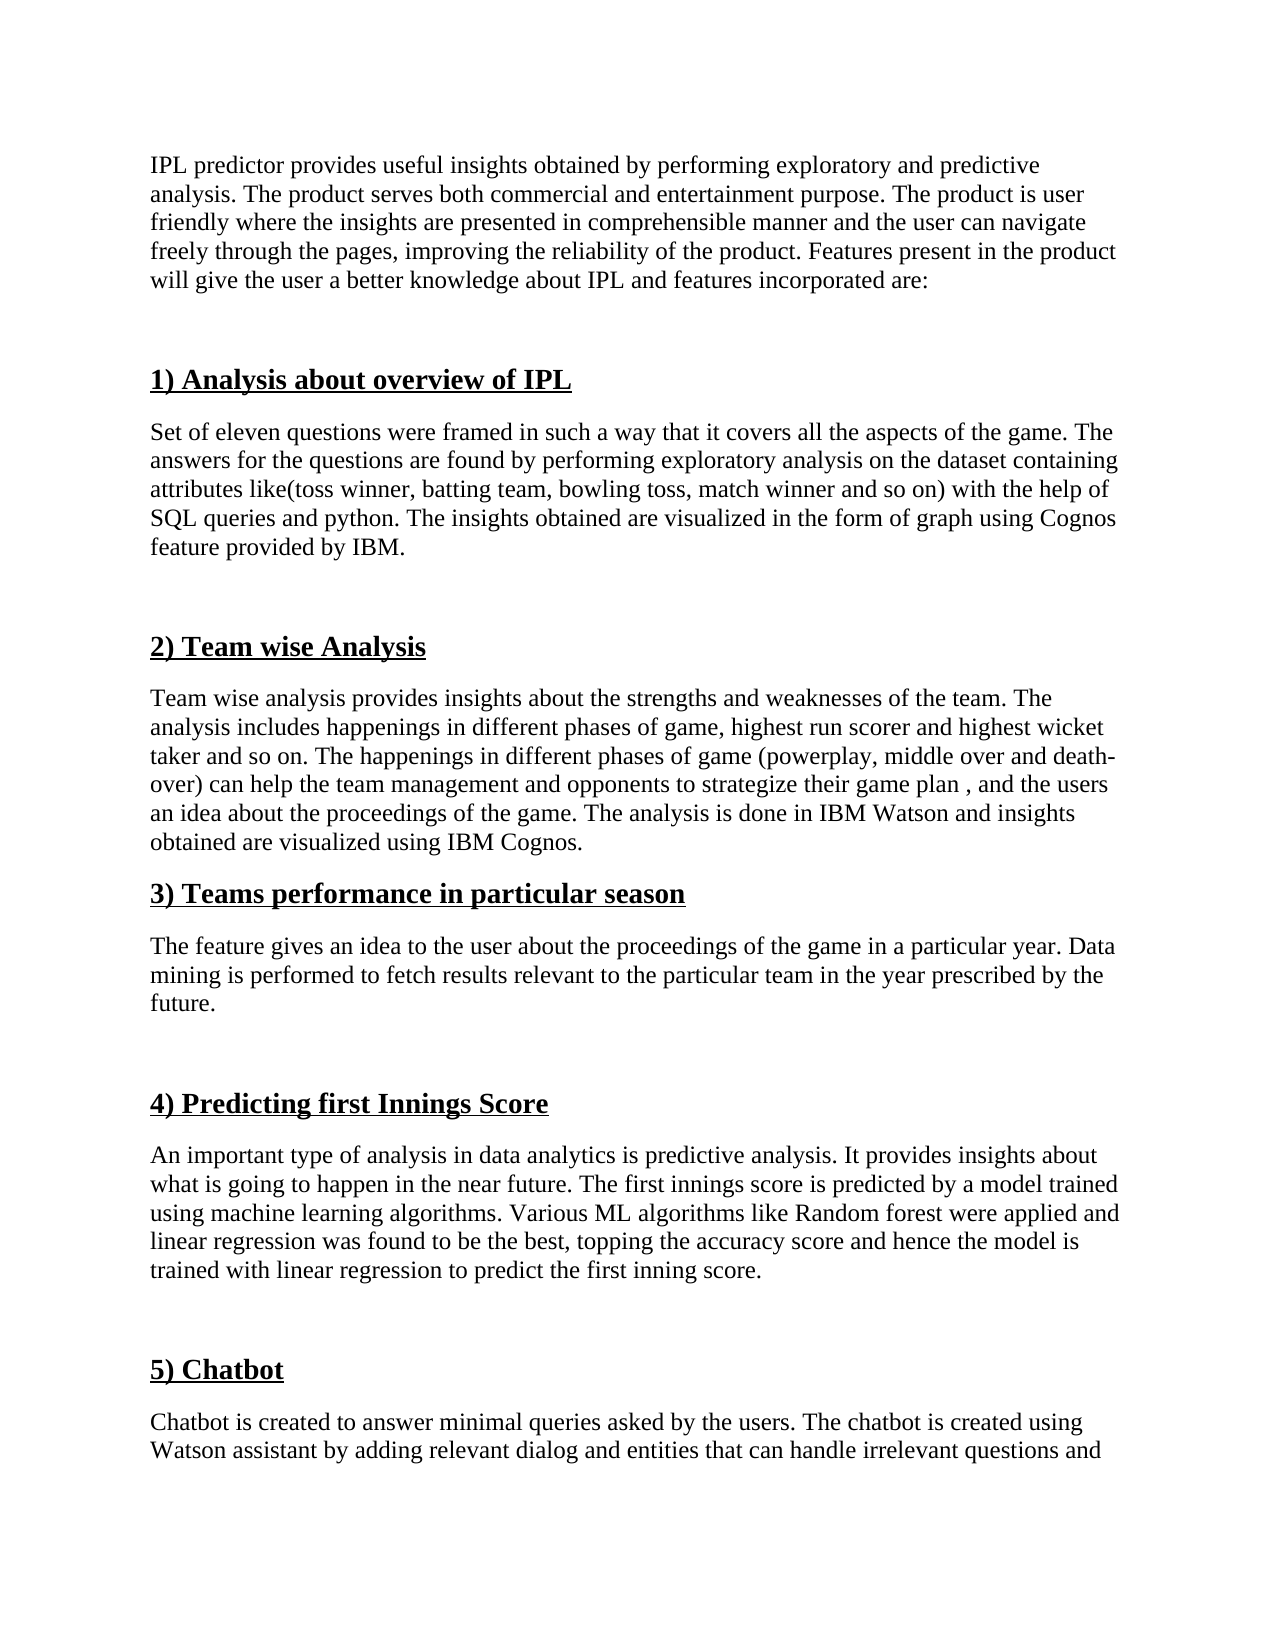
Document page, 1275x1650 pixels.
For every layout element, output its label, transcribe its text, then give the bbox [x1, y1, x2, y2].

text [150, 1407, 1125, 1464]
text Team wise analysis provides insights about the strengths and weaknesses of the team. The analysis includes happenings in different phases of game, highest run scorer and highest wicket taker and so on. The happenings in different phases of game (powerplay, middle over and death-over) can help the team management and opponents to strategize their game plan , and the users an idea about the proceedings of the game. The analysis is done in IBM Watson and insights obtained are visualized using IBM Cognos. [150, 683, 1125, 856]
text An important type of analysis in data analytics is predictive analysis. It provides insights about what is going to happen in the near future. The first innings score is predicted by a model trained using machine learning algorithms. Various ML algorithms like Random forest were applied and linear regression was found to be the best, topping the accuracy score and hence the model is trained with linear regression to predict the first inning score. [150, 1140, 1125, 1284]
text 1) Analysis about overview of IPL [150, 362, 1125, 396]
text 2) Team wise Analysis [150, 629, 1125, 662]
text IPL predictor provides useful insights obtained by performing exploratory and predictive analysis. The product serves both commercial and entertainment purpose. The product is user friendly where the insights are presented in comprehensible manner and the user can navigate freely through the pages, improving the reliability of the product. Features present in the product will give the user a better knowledge about IPL and features incorporated are: [150, 150, 1125, 294]
text Set of eleven questions were framed in such a way that it covers all the aspects of the game. The answers for the questions are found by performing exploratory analysis on the dataset containing attributes like(toss winner, batting team, bowling toss, match winner and so on) with the help of SQL queries and python. The insights obtained are visualized in the form of graph using Cognos feature provided by IBM. [150, 417, 1125, 560]
text 5) Chatbot [150, 1352, 1125, 1386]
text 4) Predicting first Innings Score [150, 1086, 1125, 1119]
text 3) Teams performance in particular season [150, 877, 1125, 910]
text The feature gives an idea to the user about the proceedings of the game in a particular year. Data mining is performed to fetch results relevant to the particular team in the year prescribed by the future. [150, 931, 1125, 1017]
